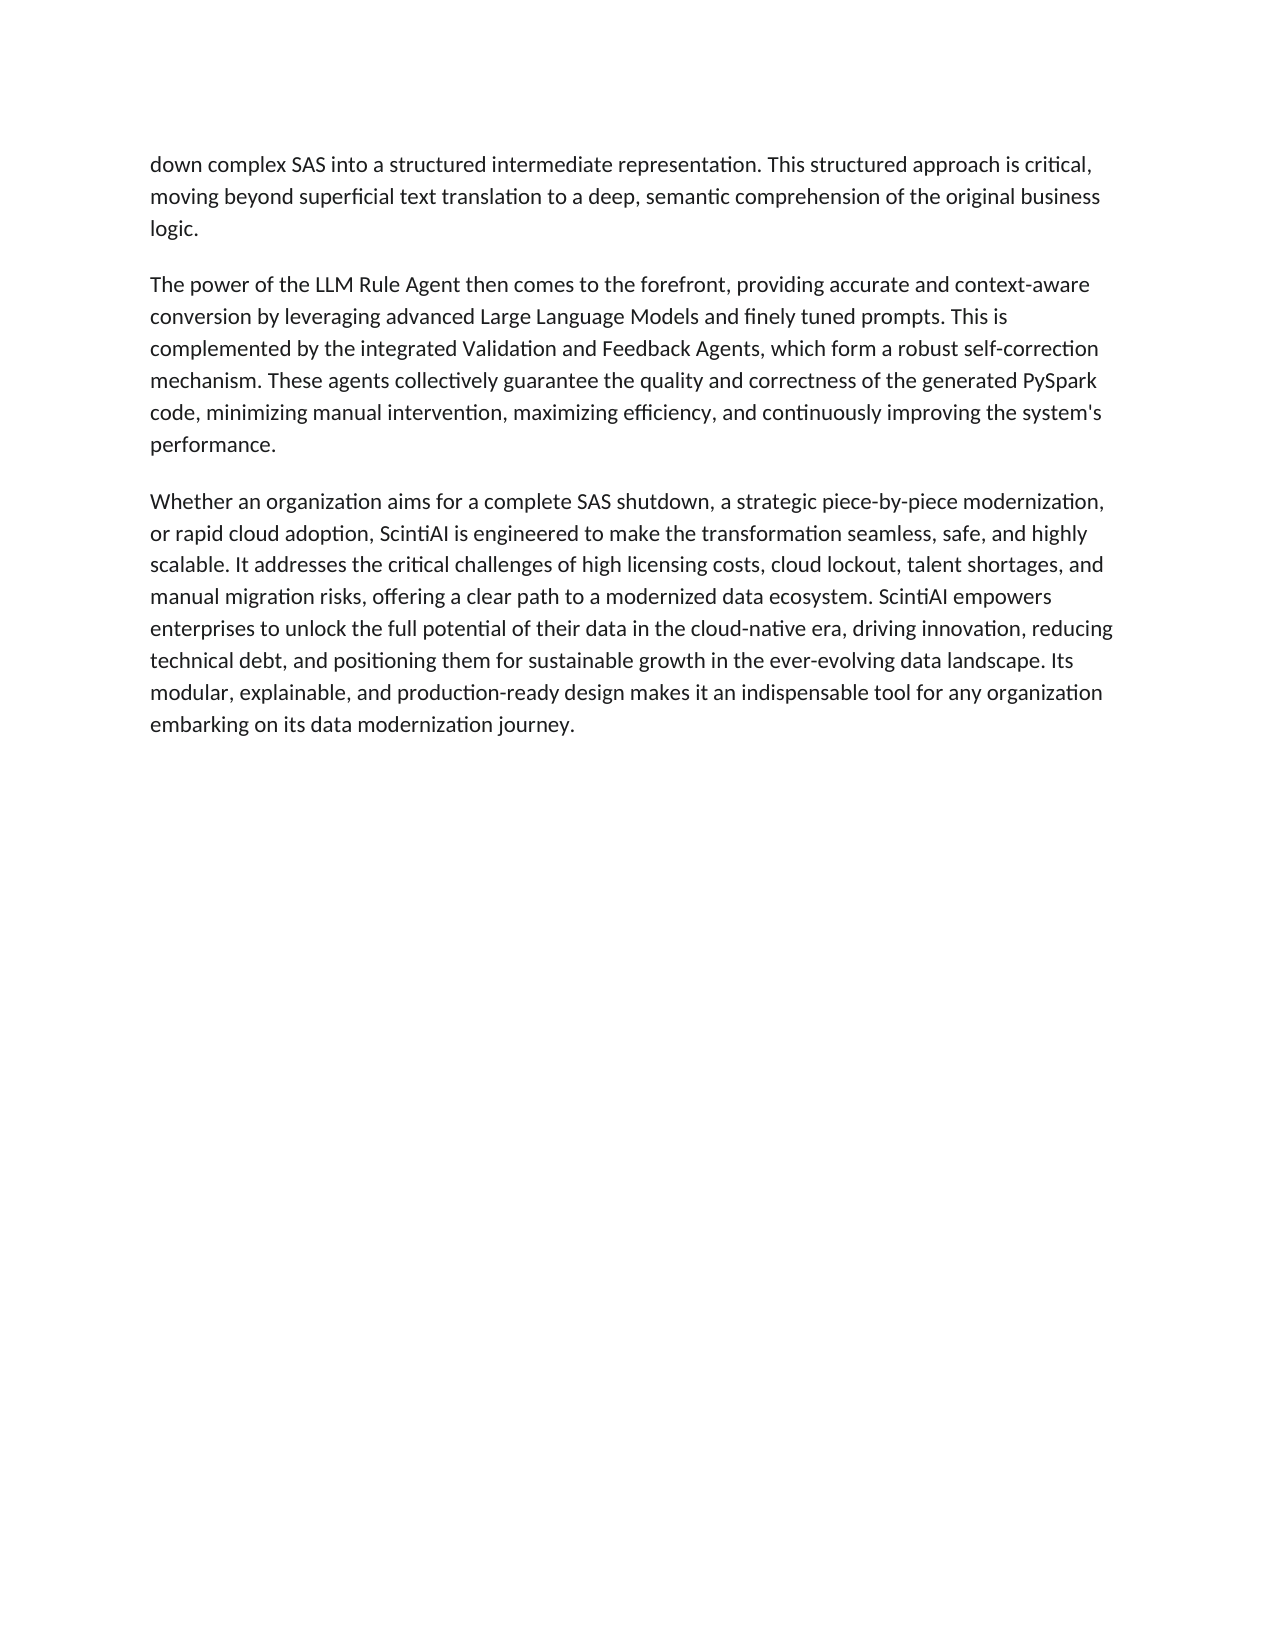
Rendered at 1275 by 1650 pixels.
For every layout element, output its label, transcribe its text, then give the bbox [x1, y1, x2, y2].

text Whether an organization aims for a complete SAS shutdown, a strategic piece-by-piece modernization, or rapid cloud adoption, ScintiAI is engineered to make the transformation seamless, safe, and highly scalable. It addresses the critical challenges of high licensing costs, cloud lockout, talent shortages, and manual migration risks, offering a clear path to a modernized data ecosystem. ScintiAI empowers enterprises to unlock the full potential of their data in the cloud-native era, driving innovation, reducing technical debt, and positioning them for sustainable growth in the ever-evolving data landscape. Its modular, explainable, and production-ready design makes it an indispensable tool for any organization embarking on its data modernization journey. [150, 487, 1125, 738]
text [150, 150, 1125, 242]
text The power of the LLM Rule Agent then comes to the forefront, providing accurate and context-aware conversion by leveraging advanced Large Language Models and finely tuned prompts. This is complemented by the integrated Validation and Feedback Agents, which form a robust self-correction mechanism. These agents collectively guarantee the quality and correctness of the generated PySpark code, minimizing manual intervention, maximizing efficiency, and continuously improving the system's performance. [150, 271, 1125, 458]
